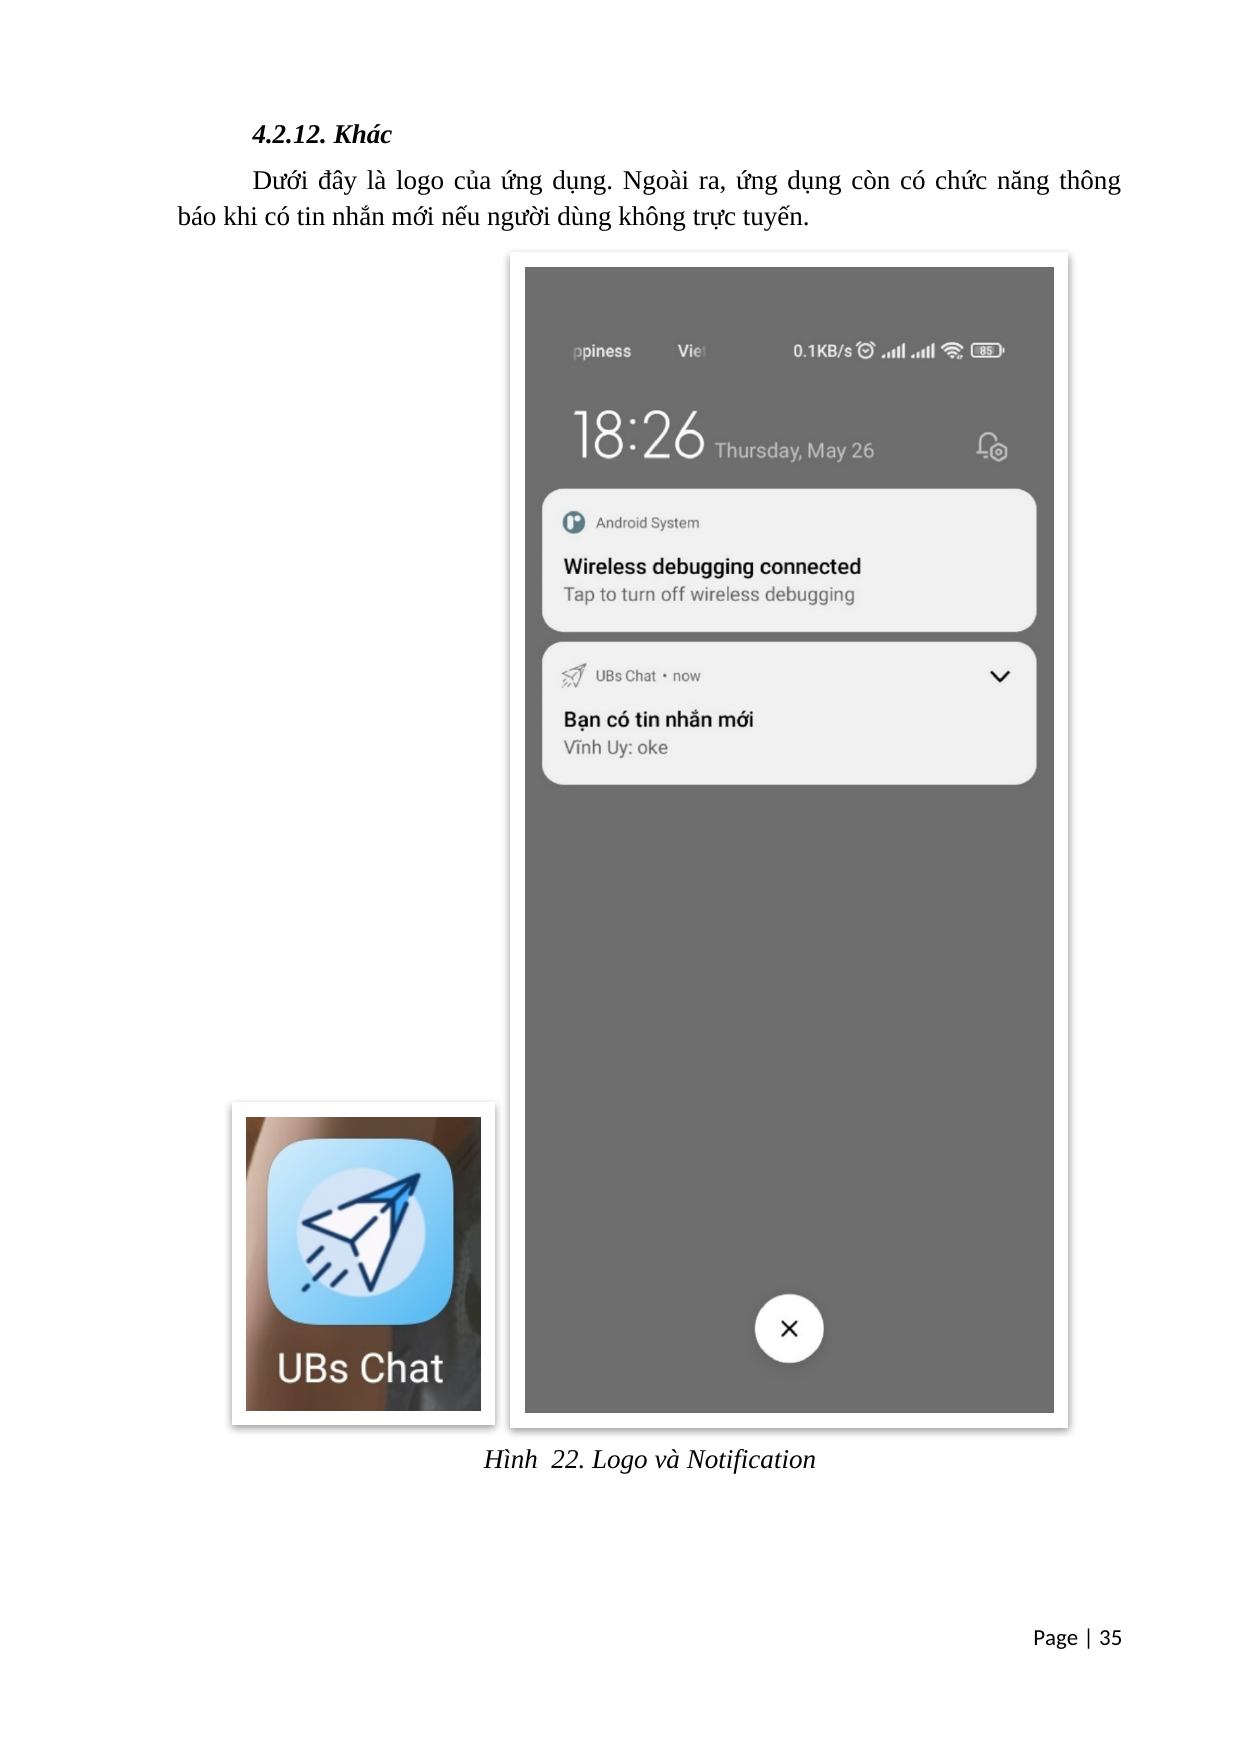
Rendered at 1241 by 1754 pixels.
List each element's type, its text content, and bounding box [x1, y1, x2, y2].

text Hình 22. Logo và Notification [177, 1443, 1122, 1474]
picture [246, 1117, 481, 1411]
picture [525, 267, 1054, 1413]
subtitle 4.2.12. Khác [177, 118, 1122, 149]
text Dưới đây là logo của ứng dụng. Ngoài ra, ứng dụng còn có chức năng thông báo khi có tin nhắn mới nếu người dùng không trực tuyến. [177, 164, 1122, 231]
